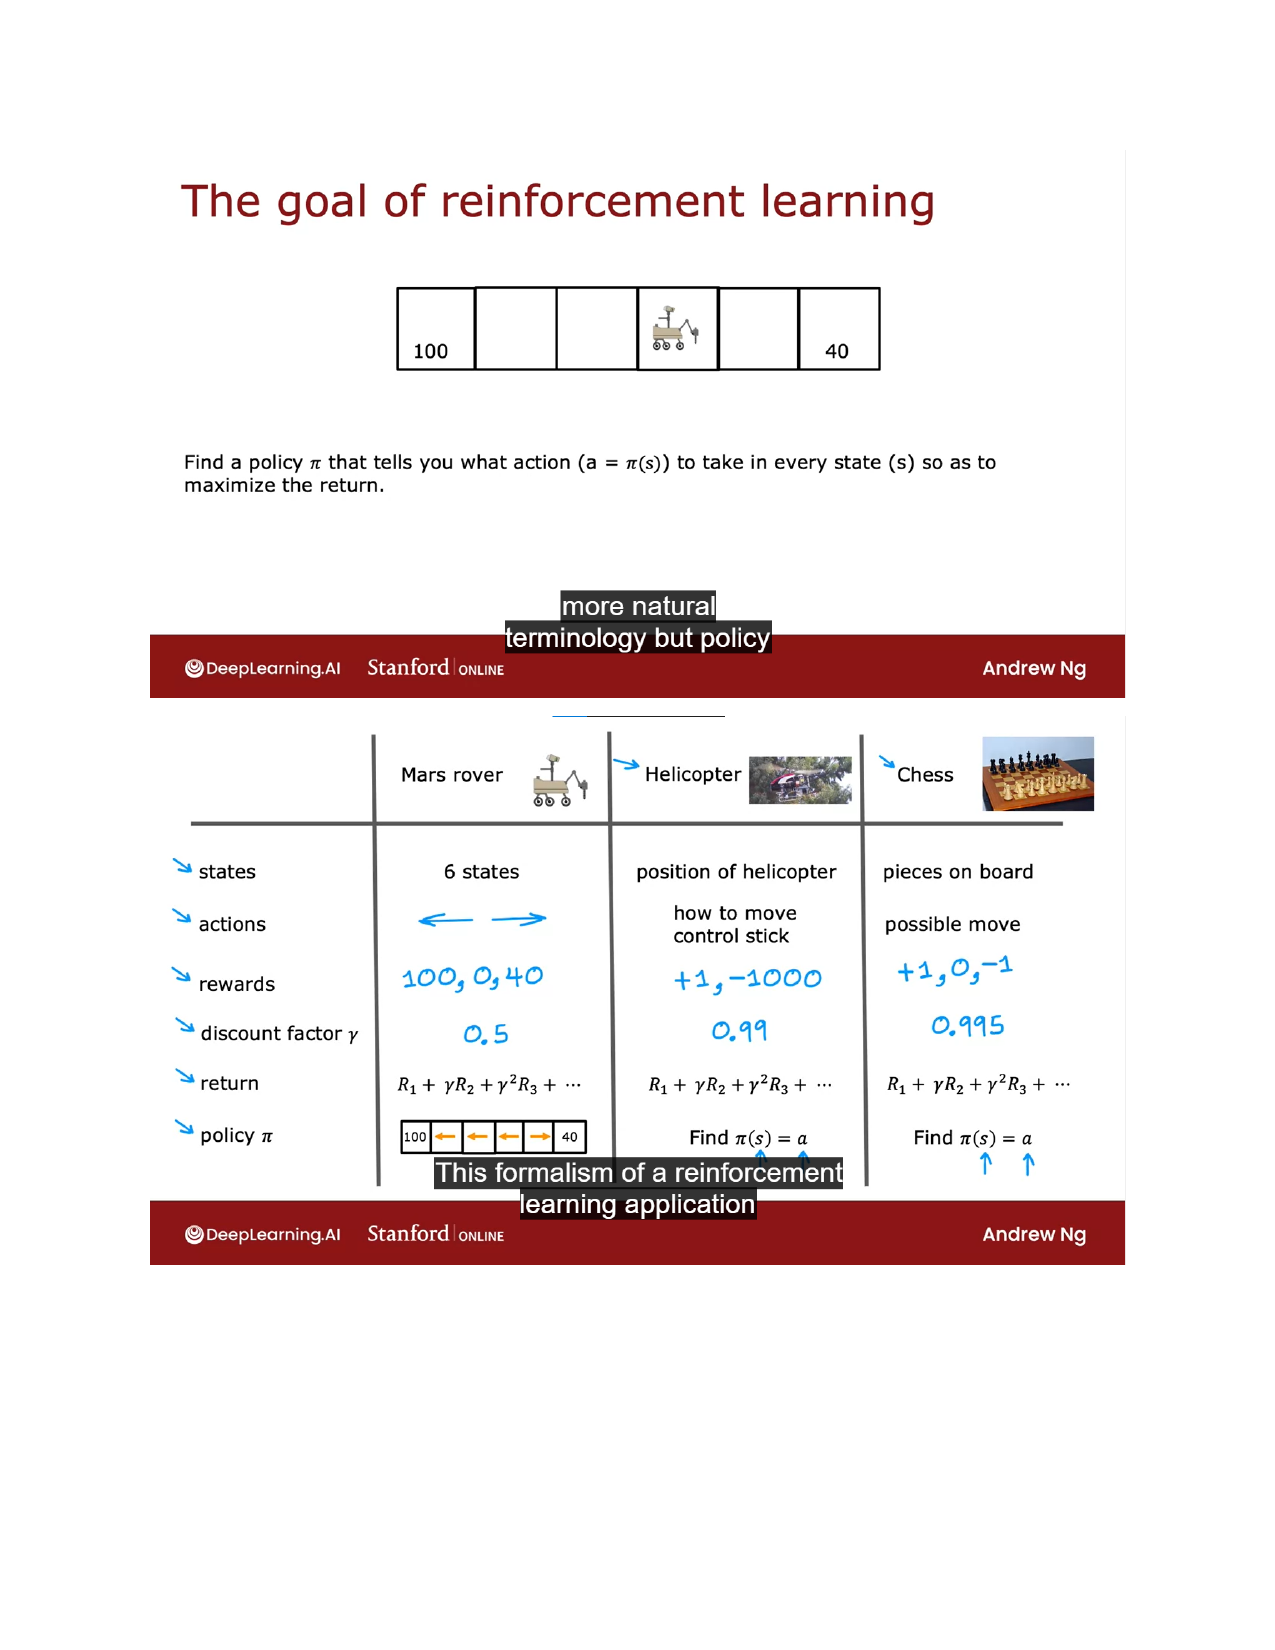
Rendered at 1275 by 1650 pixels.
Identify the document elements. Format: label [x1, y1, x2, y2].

picture [150, 716, 1125, 1265]
picture [150, 150, 1125, 698]
